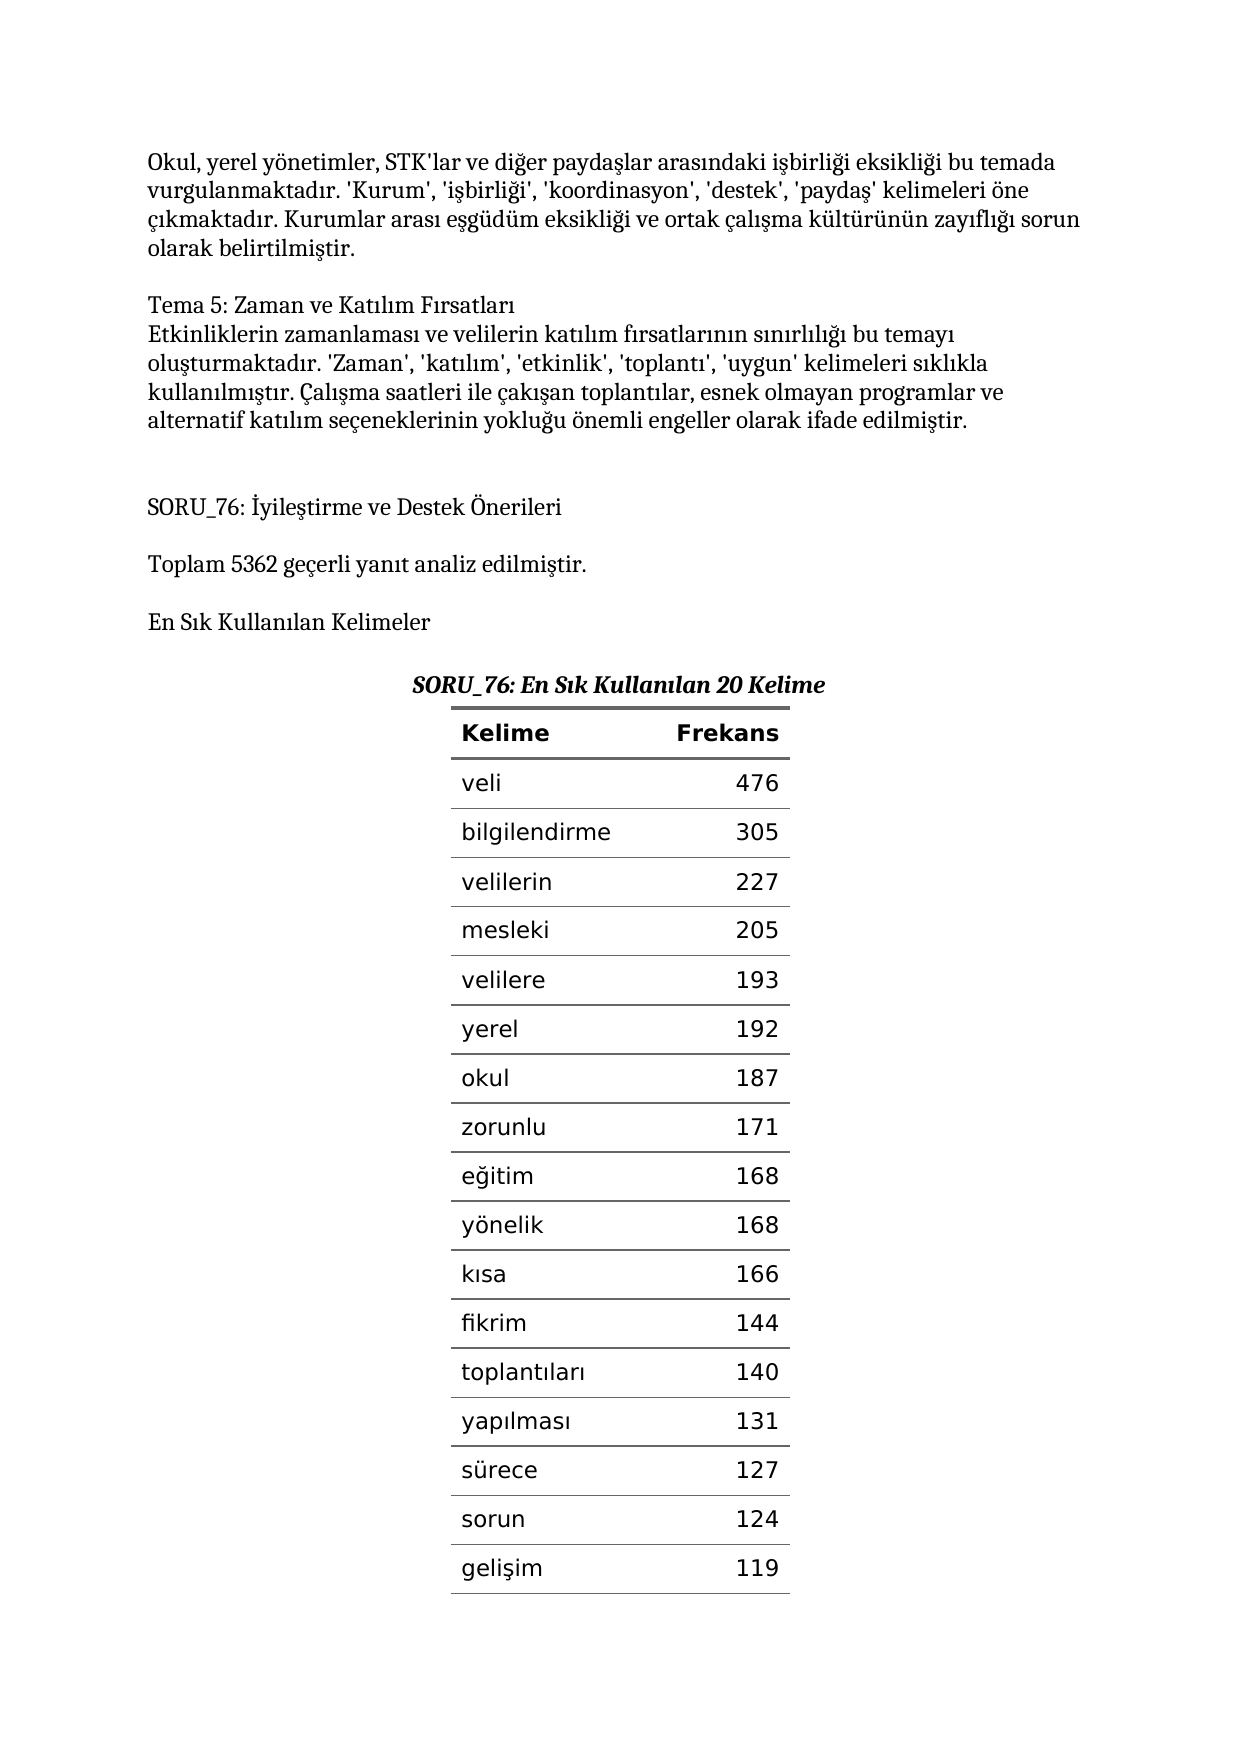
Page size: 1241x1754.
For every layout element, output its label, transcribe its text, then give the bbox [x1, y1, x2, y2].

table_cell sürece [451, 1447, 643, 1494]
table_cell toplantıları [451, 1349, 643, 1396]
table_cell 187 [644, 1055, 789, 1102]
table_cell 119 [644, 1545, 789, 1593]
table_cell sorun [451, 1496, 643, 1543]
table_cell 476 [644, 760, 789, 808]
table_cell 171 [644, 1104, 789, 1151]
table_cell yerel [451, 1006, 643, 1053]
table_cell veli [451, 760, 643, 808]
text Toplam 5362 geçerli yanıt analiz edilmiştir. [148, 550, 1093, 579]
table_cell okul [451, 1055, 643, 1102]
text SORU_76: En Sık Kullanılan 20 Kelime [154, 671, 1086, 700]
table_header Kelime [451, 710, 643, 757]
table_cell 227 [644, 858, 789, 906]
table_cell yapılması [451, 1398, 643, 1445]
table_cell 140 [644, 1349, 789, 1396]
table_cell velilere [451, 956, 643, 1004]
table_header Frekans [644, 710, 789, 757]
table_cell 131 [644, 1398, 789, 1445]
table_cell gelişim [451, 1545, 643, 1593]
table_cell 168 [644, 1153, 789, 1200]
table_cell eğitim [451, 1153, 643, 1200]
table_cell velilerin [451, 858, 643, 906]
table_cell kısa [451, 1251, 643, 1298]
table_cell 305 [644, 809, 789, 857]
table_cell 166 [644, 1251, 789, 1298]
table_cell bilgilendirme [451, 809, 643, 857]
table_cell 144 [644, 1300, 789, 1347]
text Okul, yerel yönetimler, STK'lar ve diğer paydaşlar arasındaki işbirliği eksikliği bu temada vurgulanmaktadır. 'Kurum', 'işbirliği', 'koordinasyon', 'destek', 'paydaş' kelimeleri öne çıkmaktadır. Kurumlar arası eşgüdüm eksikliği ve ortak çalışma kültürünün zayıflığı sorun olarak belirtilmiştir. [148, 148, 1093, 263]
table_cell 205 [644, 907, 789, 955]
table_cell 168 [644, 1202, 789, 1249]
table_cell 124 [644, 1496, 789, 1543]
table_cell zorunlu [451, 1104, 643, 1151]
table_cell yönelik [451, 1202, 643, 1249]
table_cell 192 [644, 1006, 789, 1053]
table_cell 127 [644, 1447, 789, 1494]
table_cell mesleki [451, 907, 643, 955]
table_cell fikrim [451, 1300, 643, 1347]
table_cell 193 [644, 956, 789, 1004]
text Etkinliklerin zamanlaması ve velilerin katılım fırsatlarının sınırlılığı bu temayı oluşturmaktadır. 'Zaman', 'katılım', 'etkinlik', 'toplantı', 'uygun' kelimeleri sıklıkla kullanılmıştır. Çalışma saatleri ile çakışan toplantılar, esnek olmayan programlar ve alternatif katılım seçeneklerinin yokluğu önemli engeller olarak ifade edilmiştir. [148, 320, 1093, 435]
